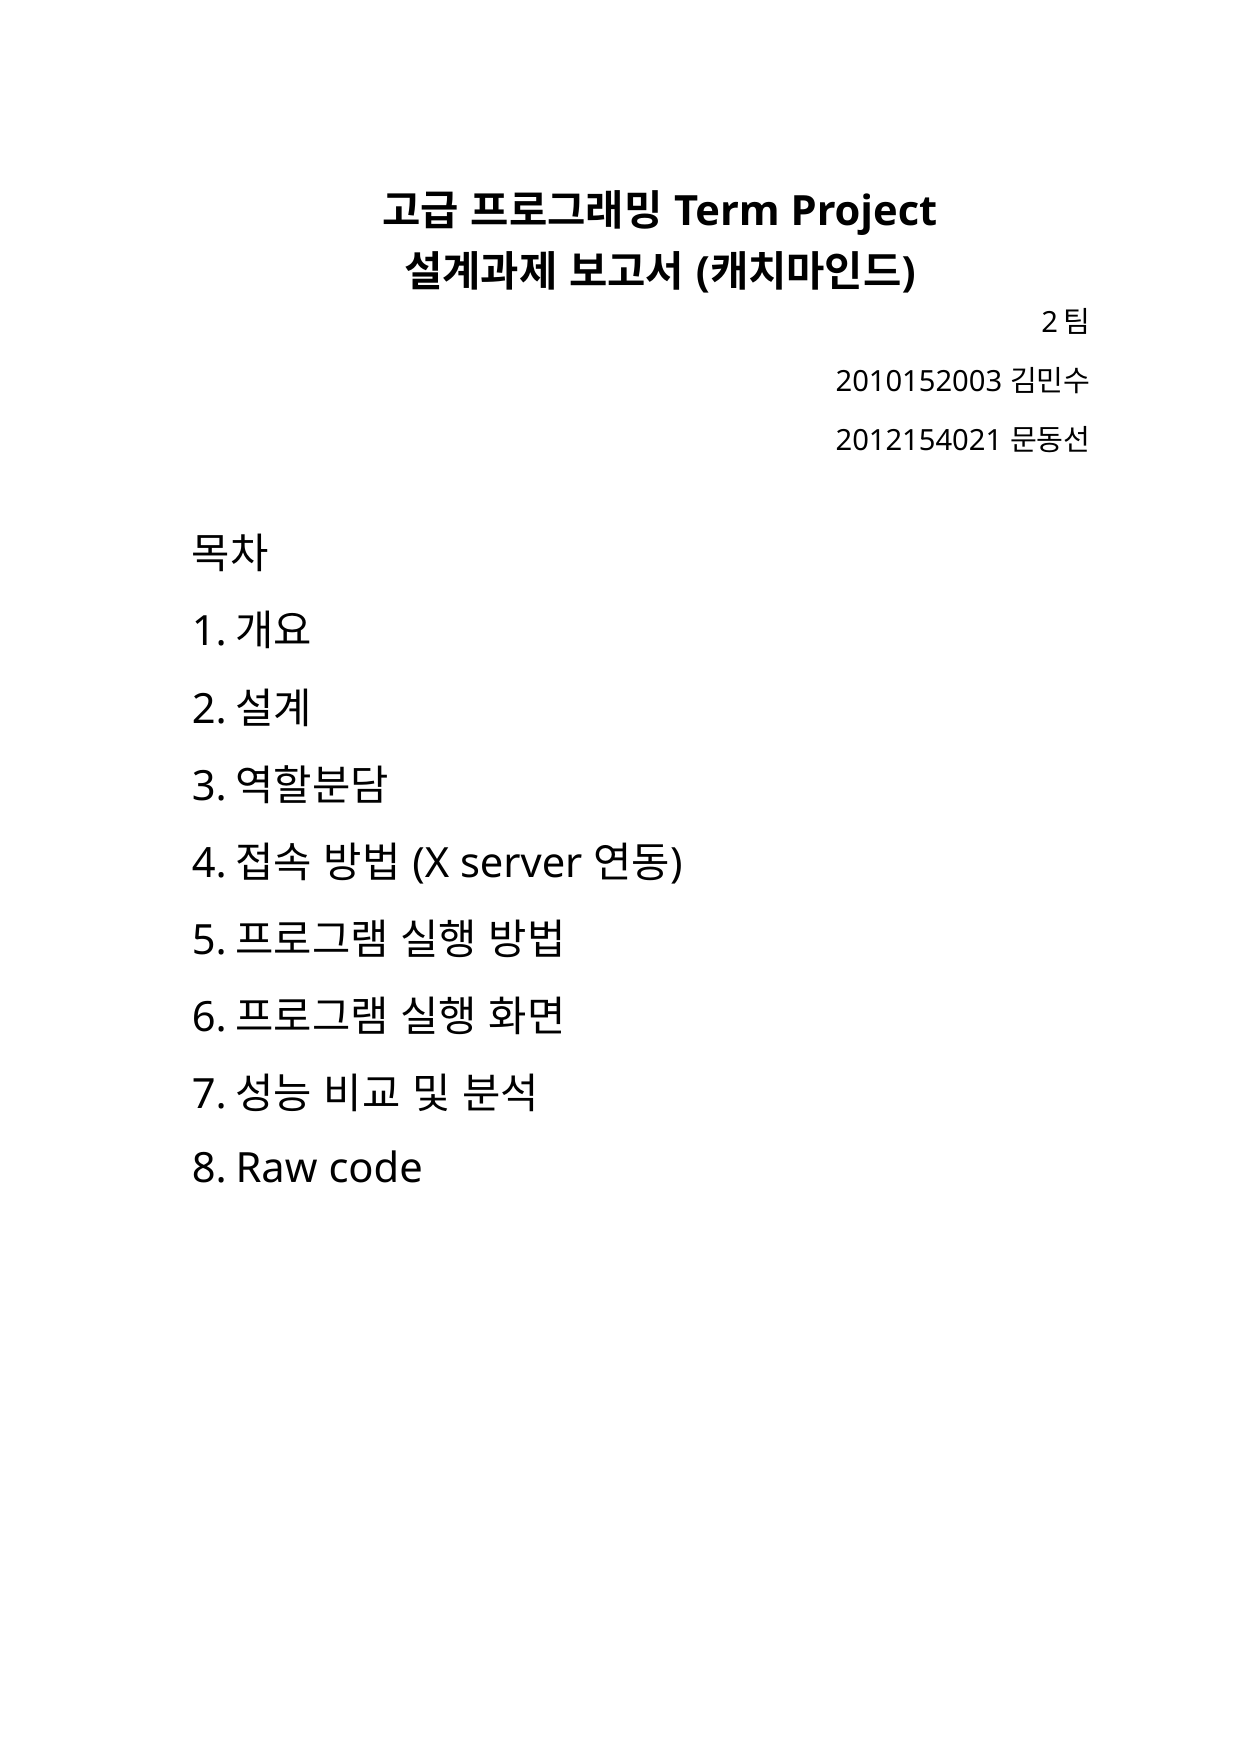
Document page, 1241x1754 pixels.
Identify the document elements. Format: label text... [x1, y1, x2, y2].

list 프로그램 실행 방법 [192, 906, 1090, 967]
list 성능 비교 및 분석 [192, 1061, 1090, 1121]
text 2팀 [229, 298, 1090, 341]
list 접속 방법 (X server 연동) [192, 829, 1090, 889]
list 개요 [192, 597, 1090, 658]
list 역할분담 [192, 752, 1090, 812]
text 2010152003 김민수 [229, 357, 1090, 400]
text 목차 [150, 521, 1090, 581]
text 설계과제 보고서 (캐치마인드) [229, 238, 1090, 298]
text 2012154021 문동선 [229, 416, 1090, 459]
list Raw code [192, 1138, 1090, 1194]
text 고급 프로그래밍 Term Project [229, 177, 1090, 238]
list 설계 [192, 675, 1090, 735]
list 프로그램 실행 화면 [192, 983, 1090, 1044]
